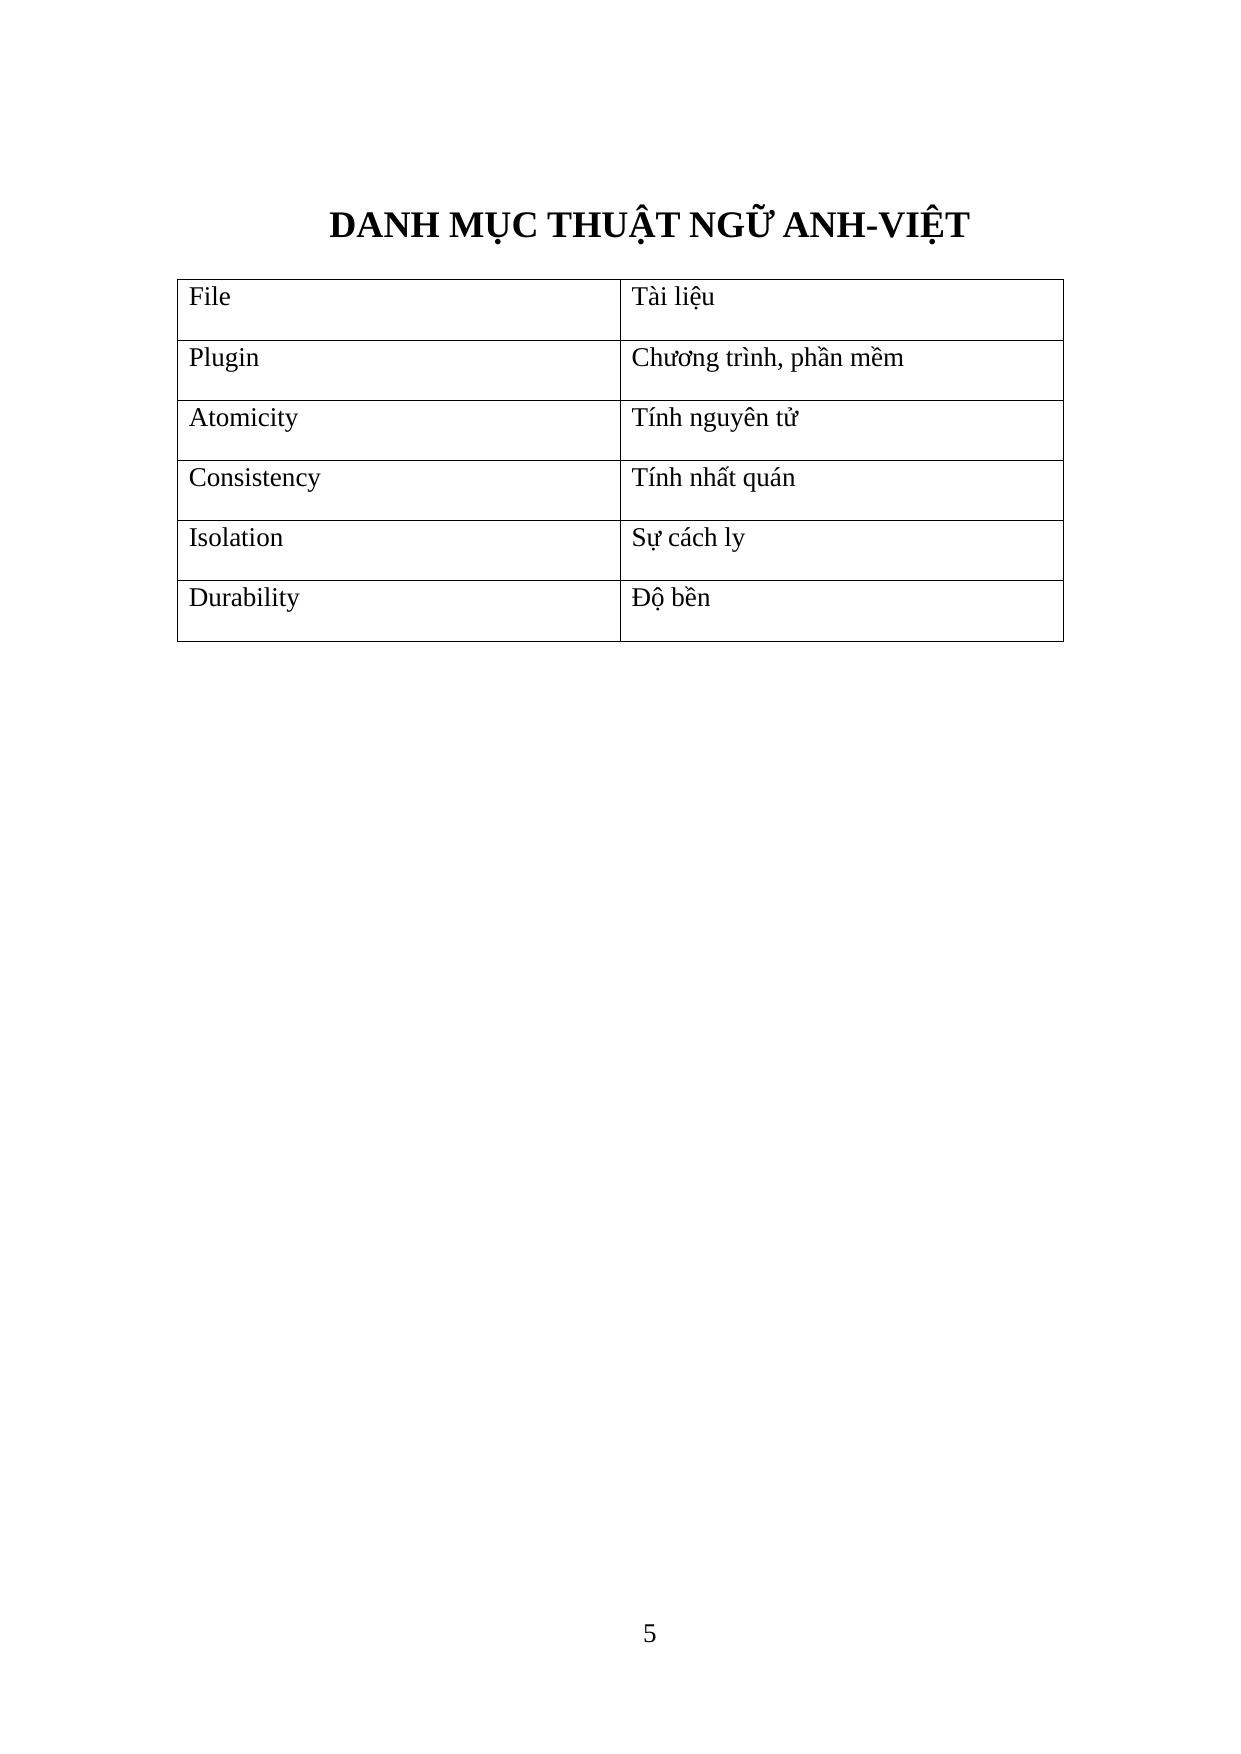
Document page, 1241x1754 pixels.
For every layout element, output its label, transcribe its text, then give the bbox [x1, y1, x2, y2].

table_cell Tính nguyên tử [621, 401, 1063, 460]
table_cell Durability [178, 581, 620, 641]
subtitle DANH MỤC THUẬT NGỮ ANH-VIỆT [177, 202, 1122, 245]
table_cell Sự cách ly [621, 521, 1063, 580]
table_cell Tính nhất quán [621, 461, 1063, 520]
table_cell Chương trình, phần mềm [621, 341, 1063, 400]
table_header File [178, 280, 620, 339]
table_cell Độ bền [621, 581, 1063, 641]
table_header Tài liệu [621, 280, 1063, 339]
table_cell Atomicity [178, 401, 620, 460]
table_cell Isolation [178, 521, 620, 580]
table_cell Consistency [178, 461, 620, 520]
table_cell Plugin [178, 341, 620, 400]
